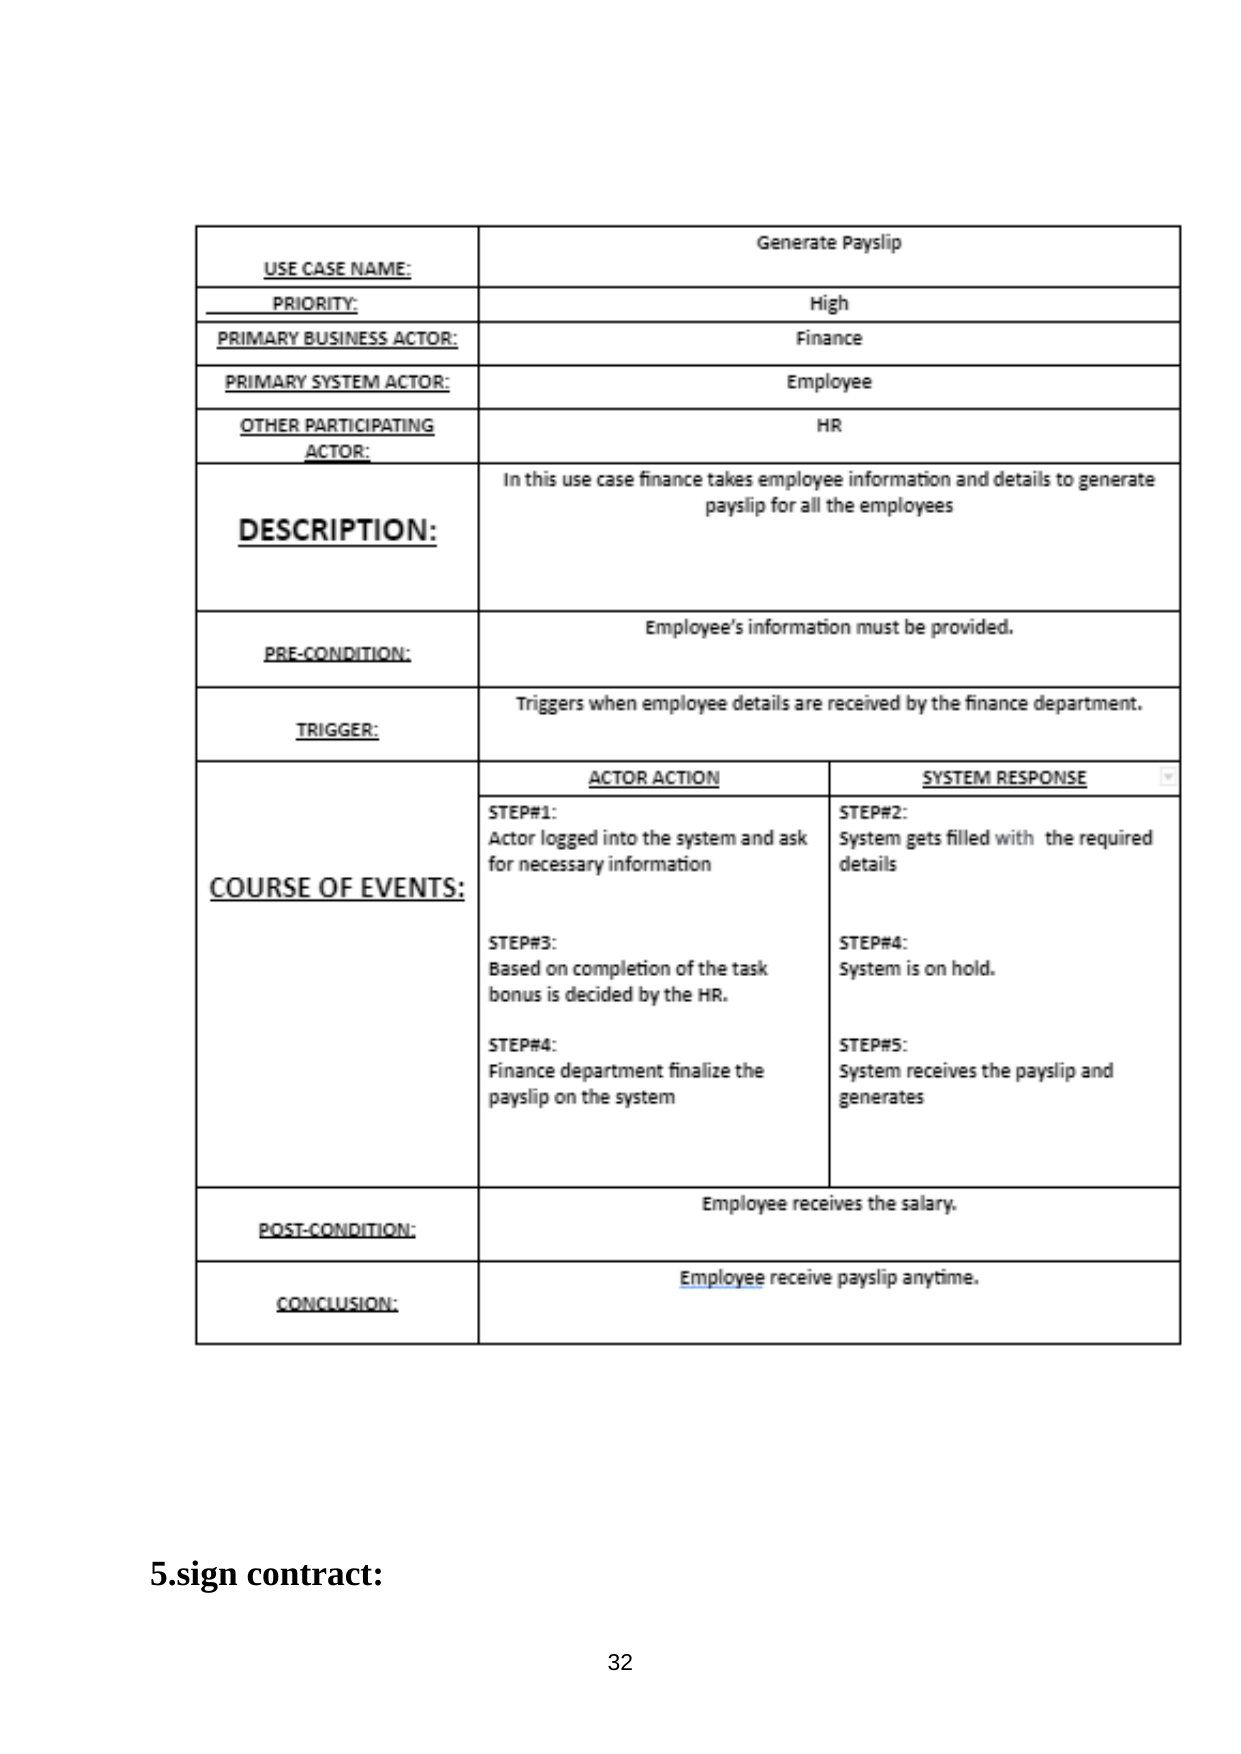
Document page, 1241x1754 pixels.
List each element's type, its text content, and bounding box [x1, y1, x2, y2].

picture [150, 212, 1213, 1353]
text 5.sign contract: [150, 1552, 1090, 1593]
